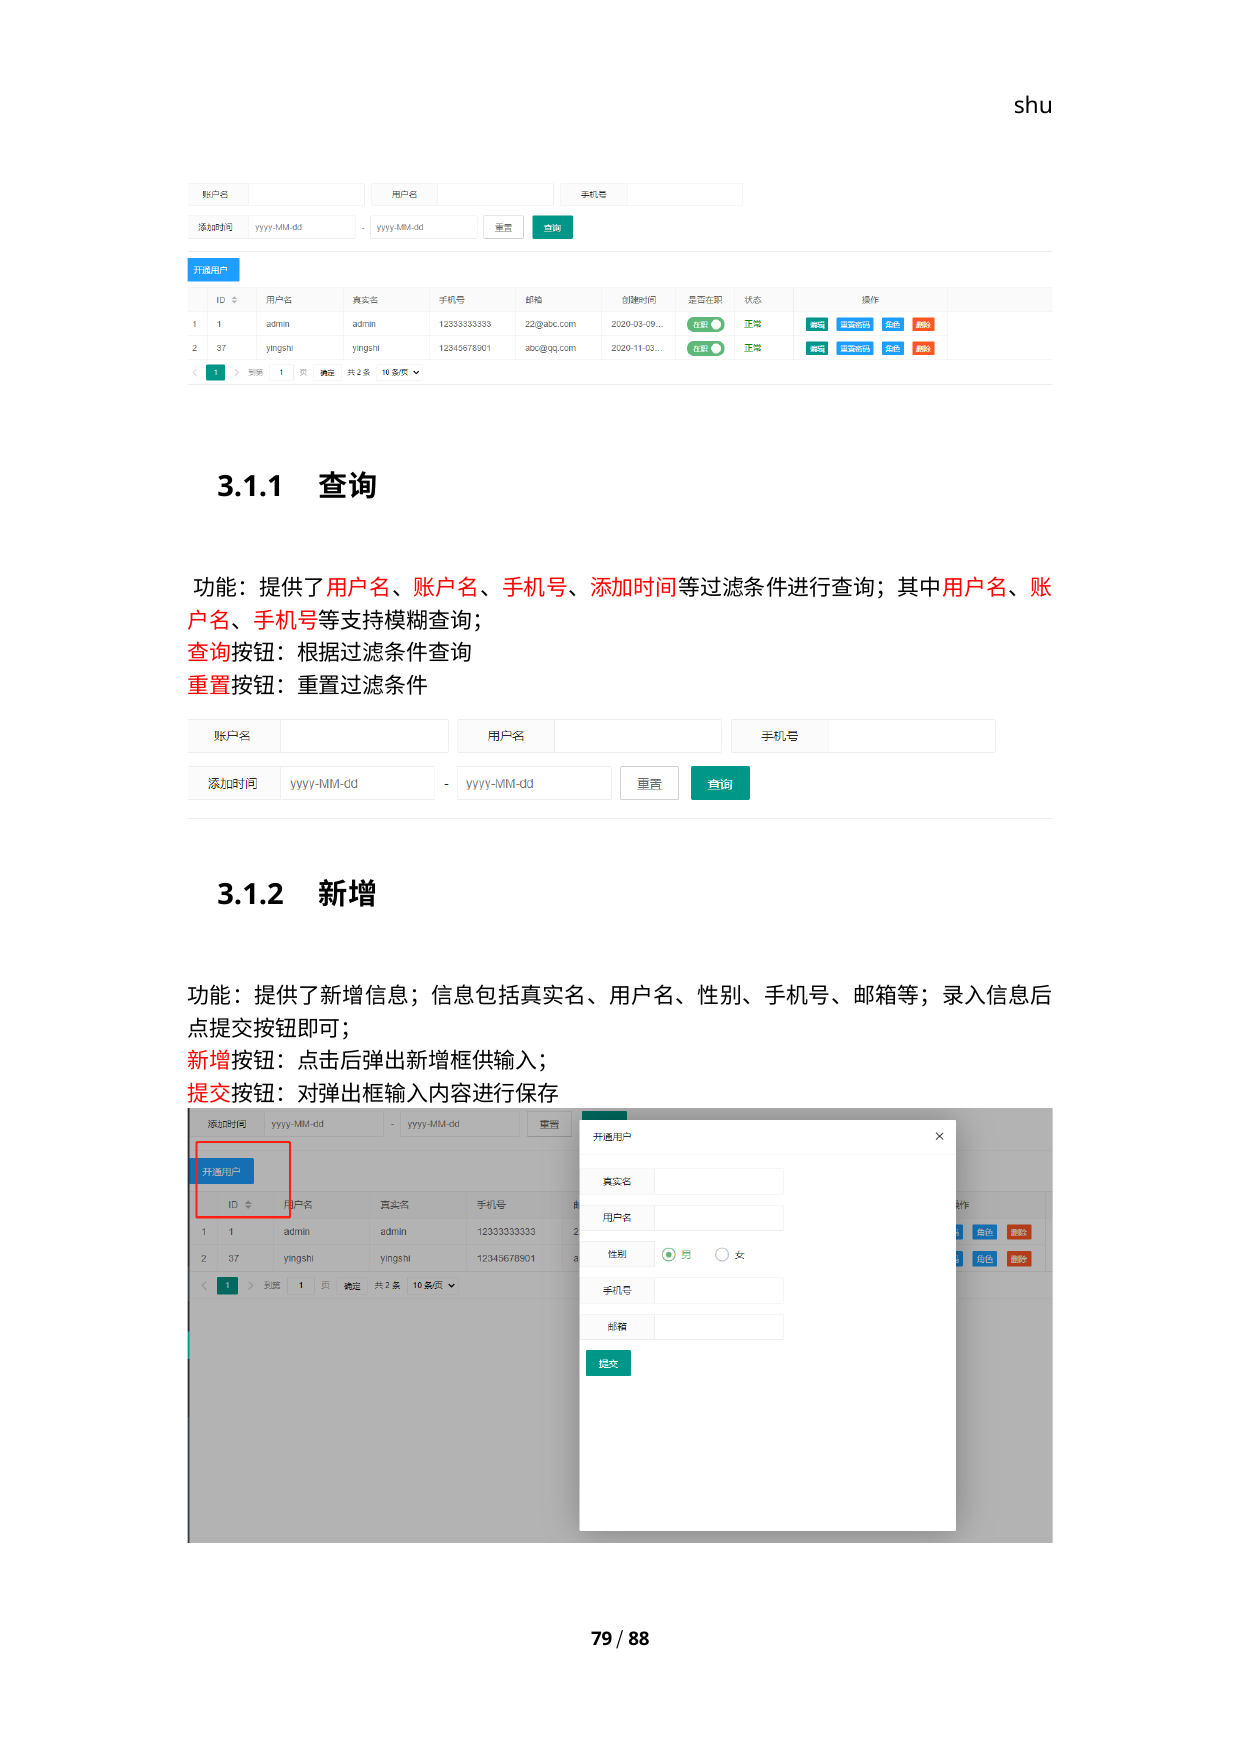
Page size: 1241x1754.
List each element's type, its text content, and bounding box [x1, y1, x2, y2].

text 重置按钮：重置过滤条件 [187, 667, 1053, 700]
picture [187, 700, 1053, 822]
text 功能：提供了新增信息；信息包括真实名、用户名、性别、手机号、邮箱等；录入信息后，点提交按钮即可； [187, 978, 1053, 1043]
subtitle 新增 [217, 859, 1053, 924]
text 功能：提供了用户名、账户名、手机号、添加时间等过滤条件进行查询；其中用户名、账户名、手机号等支持模糊查询； [187, 570, 1053, 635]
text 新增按钮：点击后弹出新增框供输入； [187, 1043, 1053, 1076]
text 提交按钮：对弹出框输入内容进行保存 [187, 1076, 1053, 1108]
text 查询按钮：根据过滤条件查询 [187, 635, 1053, 667]
picture [187, 162, 1053, 398]
subtitle 查询 [217, 451, 1053, 516]
picture [187, 1108, 1053, 1543]
